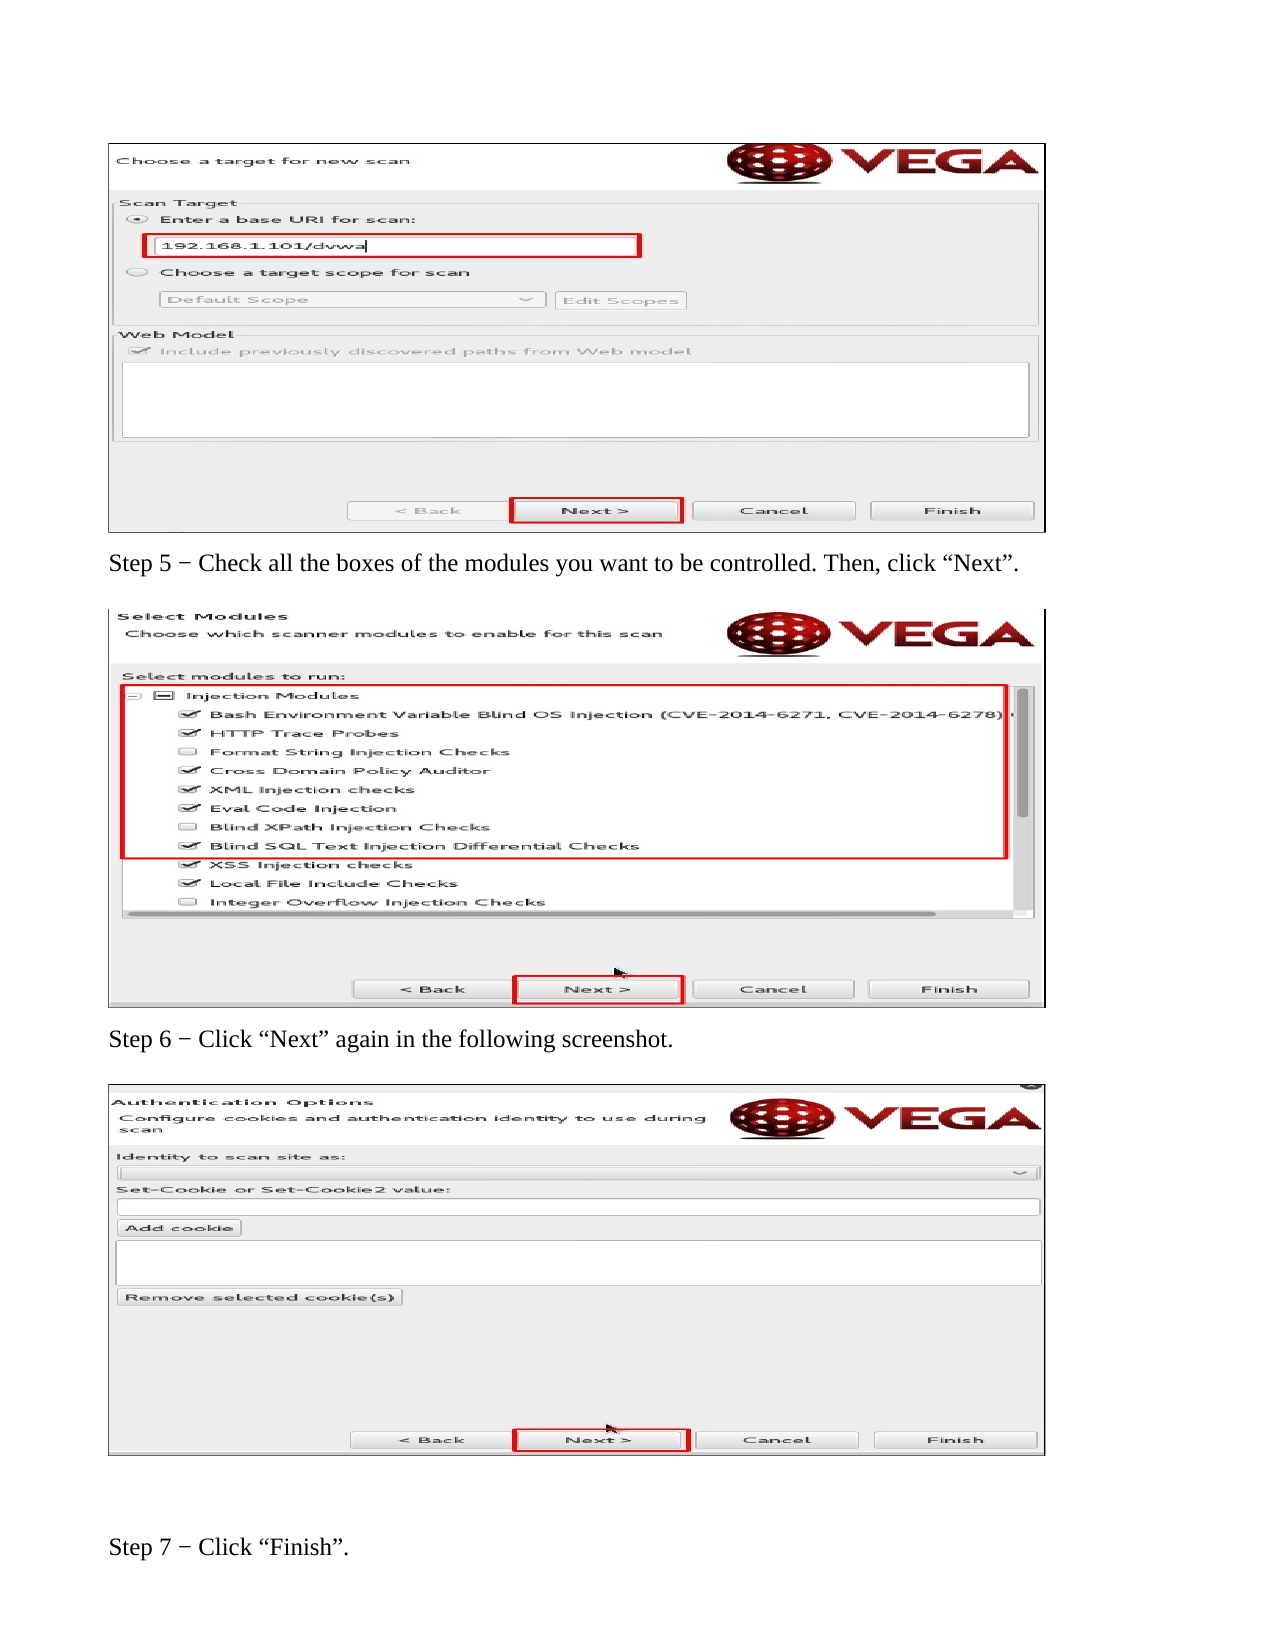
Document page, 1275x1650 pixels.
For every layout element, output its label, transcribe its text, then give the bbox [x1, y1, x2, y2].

text Step 6 − Click “Next” again in the following screenshot. [108, 1024, 1229, 1052]
picture [108, 1084, 1046, 1456]
picture [108, 143, 1046, 533]
picture [108, 609, 1046, 1008]
text Step 5 − Check all the boxes of the modules you want to be controlled. Then, click “Next”. [108, 548, 1229, 577]
text Step 7 − Click “Finish”. [108, 1532, 1229, 1561]
